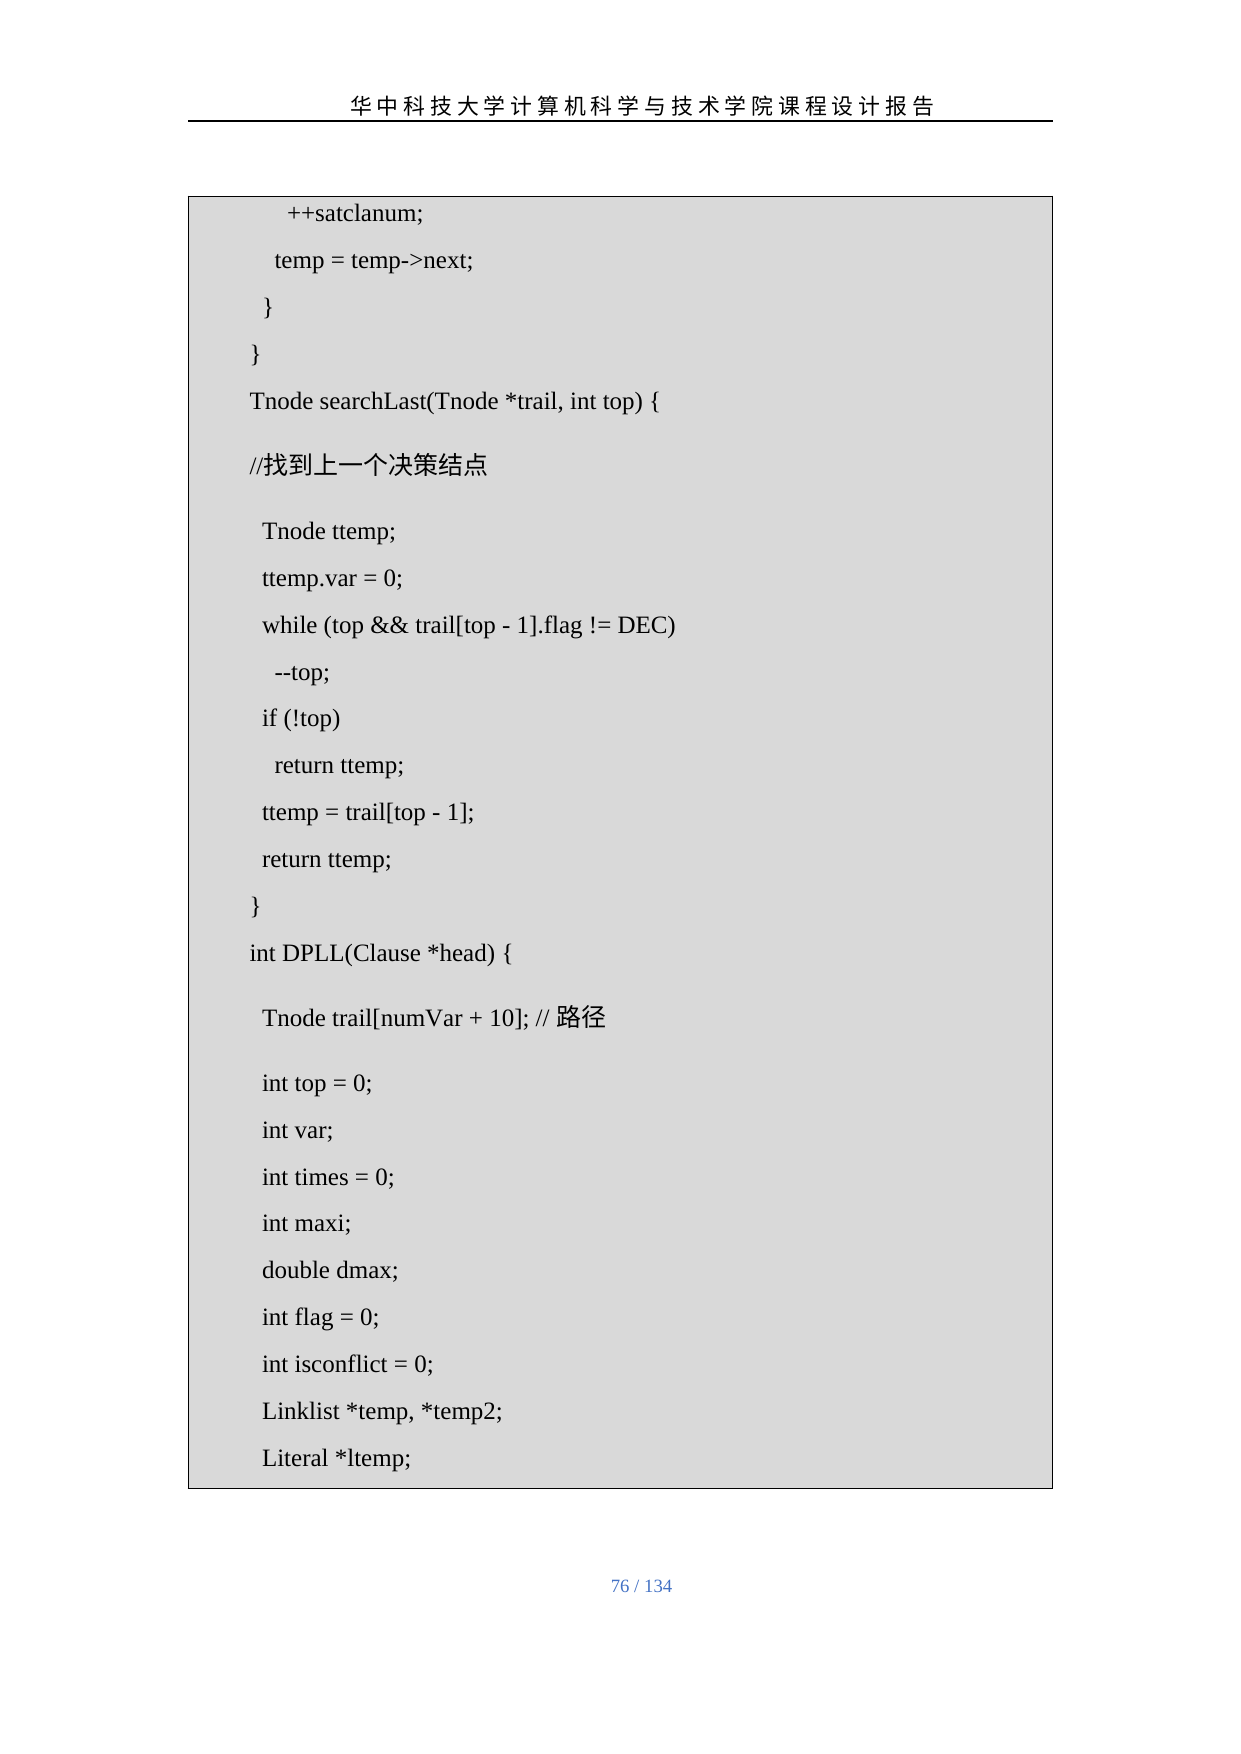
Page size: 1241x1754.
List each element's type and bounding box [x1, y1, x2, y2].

table_header [189, 197, 1052, 1488]
